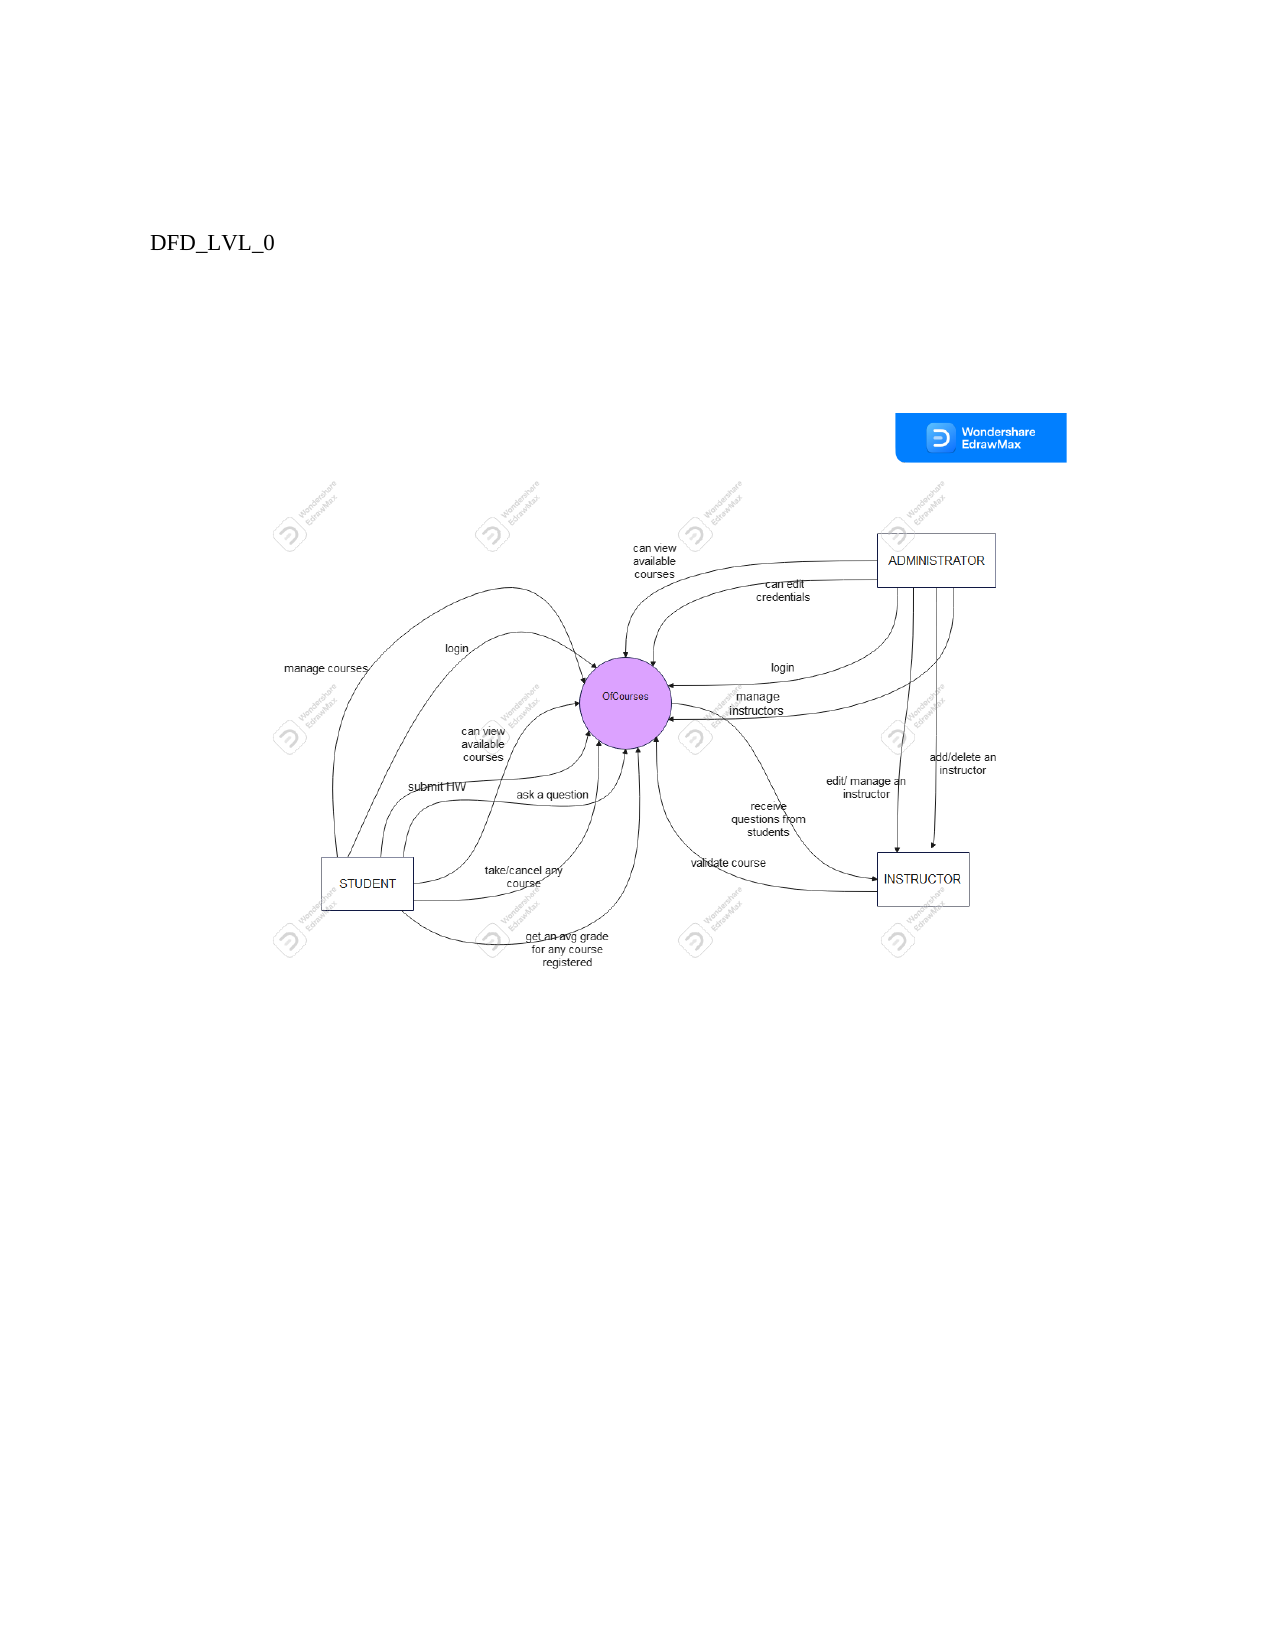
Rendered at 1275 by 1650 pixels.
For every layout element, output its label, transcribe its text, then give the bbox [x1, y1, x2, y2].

picture [208, 413, 1067, 1021]
text DFD_LVL_0 [150, 229, 1125, 255]
